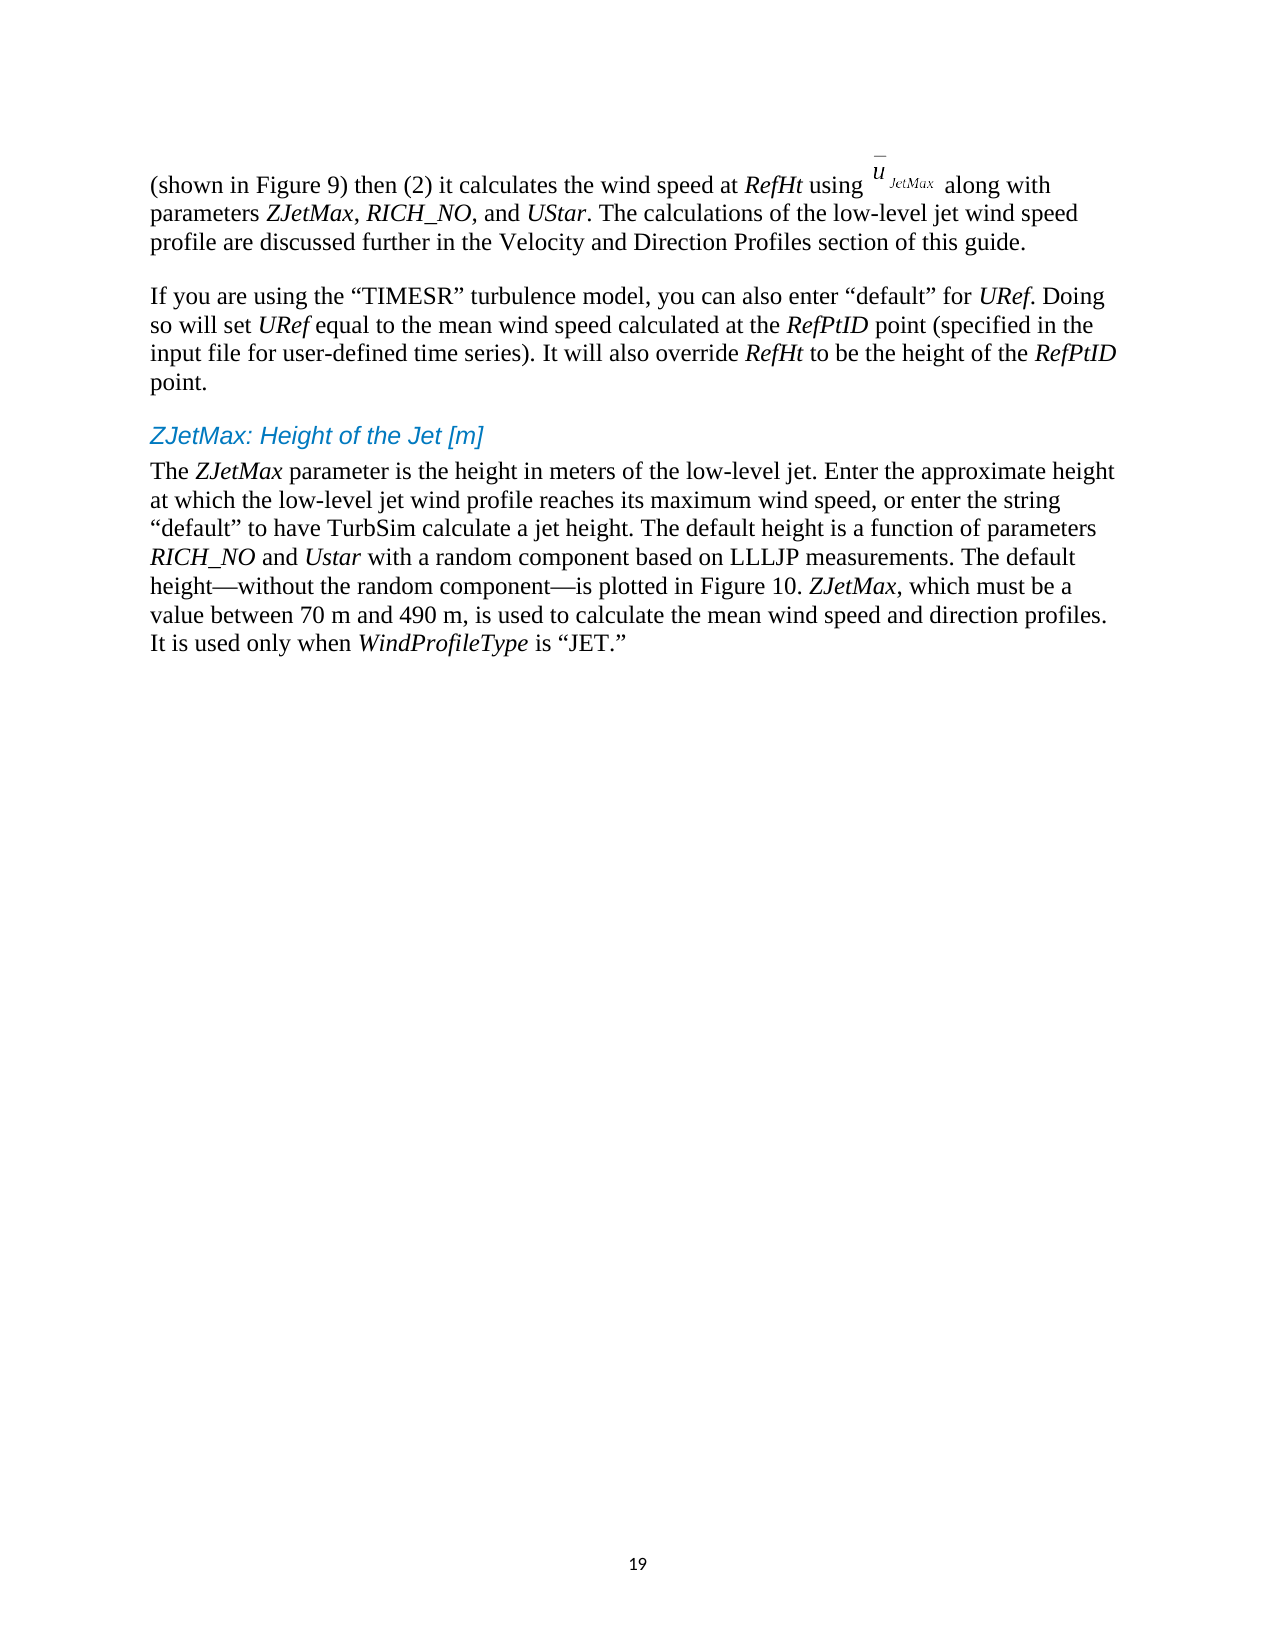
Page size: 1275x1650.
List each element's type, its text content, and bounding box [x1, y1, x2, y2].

text ZJetMax: Height of the Jet [m] [150, 421, 1125, 450]
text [150, 150, 1125, 256]
text The ZJetMax parameter is the height in meters of the low-level jet. Enter the approximate height at which the low-level jet wind profile reaches its maximum wind speed, or enter the string “default” to have TurbSim calculate a jet height. The default height is a function of parameters RICH_NO and Ustar with a random component based on LLLJP measurements. The default height—without the random component—is plotted in Figure 10. ZJetMax, which must be a value between 70 m and 490 m, is used to calculate the mean wind speed and direction profiles. It is used only when WindProfileType is “JET.” [150, 456, 1125, 657]
text If you are using the “TIMESR” turbulence model, you can also enter “default” for URef. Doing so will set URef equal to the mean wind speed calculated at the RefPtID point (specified in the input file for user-defined time series). It will also override RefHt to be the height of the RefPtID point. [150, 281, 1125, 396]
